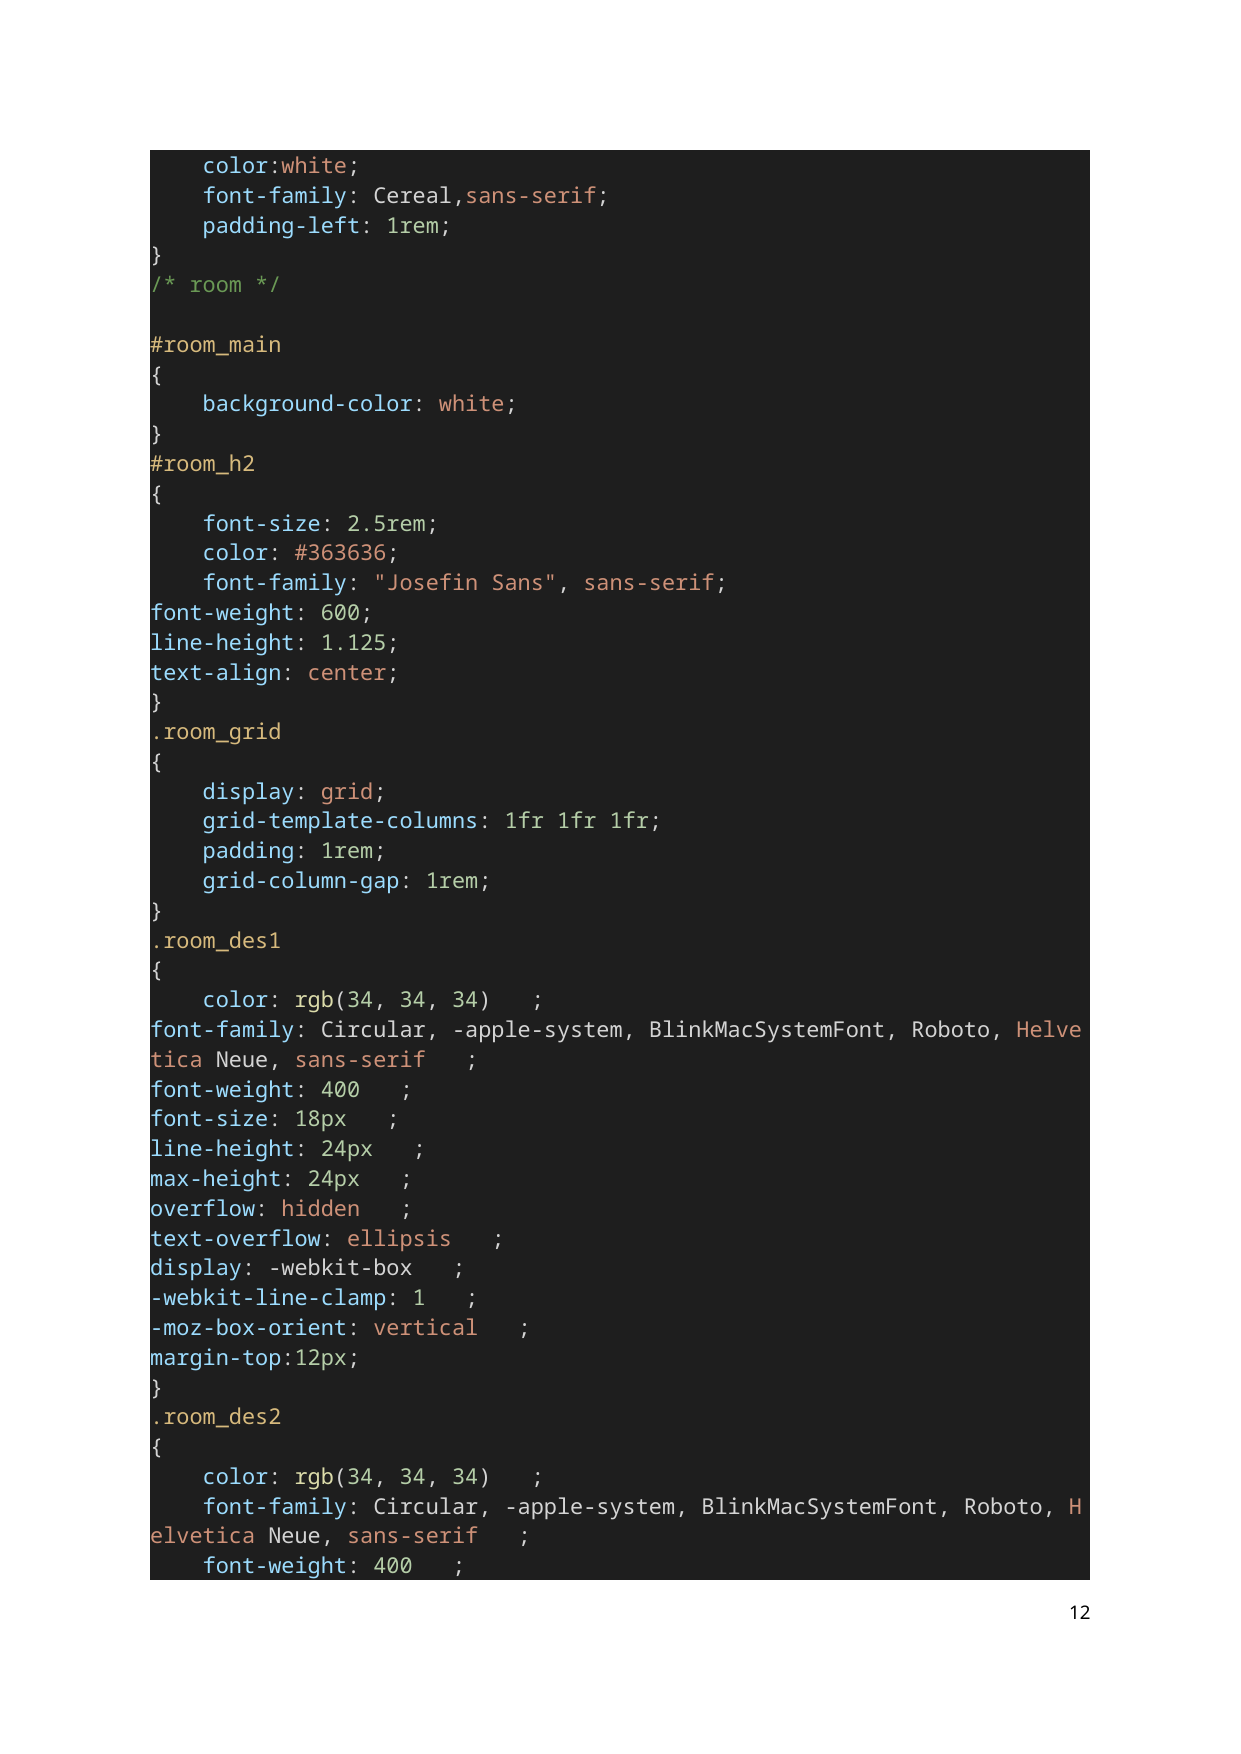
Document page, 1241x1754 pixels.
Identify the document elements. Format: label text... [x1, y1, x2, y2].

text background-color: white; [150, 388, 1090, 418]
text padding-left: 1rem; [150, 209, 1090, 239]
text color: rgb(34, 34, 34) ; [150, 984, 1090, 1014]
text color: #363636; [150, 537, 1090, 567]
text grid-column-gap: 1rem; [150, 865, 1090, 895]
text /* room */ [150, 269, 1090, 299]
text .room_des2 [150, 1401, 1090, 1431]
text color:white; [150, 150, 1090, 180]
text display: -webkit-box ; [150, 1252, 1090, 1282]
text #room_main [150, 329, 1090, 358]
text { [150, 478, 1090, 507]
text font-weight: 400 ; [150, 1550, 1090, 1580]
text grid-template-columns: 1fr 1fr 1fr; [150, 805, 1090, 835]
text font-size: 18px ; [150, 1103, 1090, 1133]
text } [150, 239, 1090, 269]
text font-weight: 600; [150, 597, 1090, 627]
text overflow: hidden ; [150, 1193, 1090, 1222]
text line-height: 24px ; [150, 1133, 1090, 1163]
text font-family: "Josefin Sans", sans-serif; [150, 567, 1090, 597]
text font-family: Cereal,sans-serif; [150, 180, 1090, 209]
text color: rgb(34, 34, 34) ; [150, 1461, 1090, 1491]
text { [150, 358, 1090, 388]
text line-height: 1.125; [150, 627, 1090, 656]
text -moz-box-orient: vertical ; [150, 1312, 1090, 1342]
text padding: 1rem; [150, 835, 1090, 865]
text -webkit-line-clamp: 1 ; [150, 1282, 1090, 1312]
text .room_grid [150, 716, 1090, 746]
text } [150, 418, 1090, 448]
text } [150, 686, 1090, 716]
text #room_h2 [150, 448, 1090, 478]
text display: grid; [150, 776, 1090, 805]
text font-family: Circular, -apple-system, BlinkMacSystemFont, Roboto, Helvetica Neue, sans-serif ; [150, 1014, 1090, 1073]
text font-weight: 400 ; [150, 1073, 1090, 1103]
text max-height: 24px ; [150, 1163, 1090, 1193]
text { [150, 954, 1090, 984]
text { [150, 746, 1090, 776]
text text-overflow: ellipsis ; [150, 1222, 1090, 1252]
text } [150, 895, 1090, 924]
text { [150, 1431, 1090, 1461]
text margin-top:12px; [150, 1342, 1090, 1371]
text } [150, 1371, 1090, 1401]
text font-family: Circular, -apple-system, BlinkMacSystemFont, Roboto, Helvetica Neue, sans-serif ; [150, 1491, 1090, 1550]
text font-size: 2.5rem; [150, 507, 1090, 537]
text text-align: center; [150, 656, 1090, 686]
text .room_des1 [150, 924, 1090, 954]
